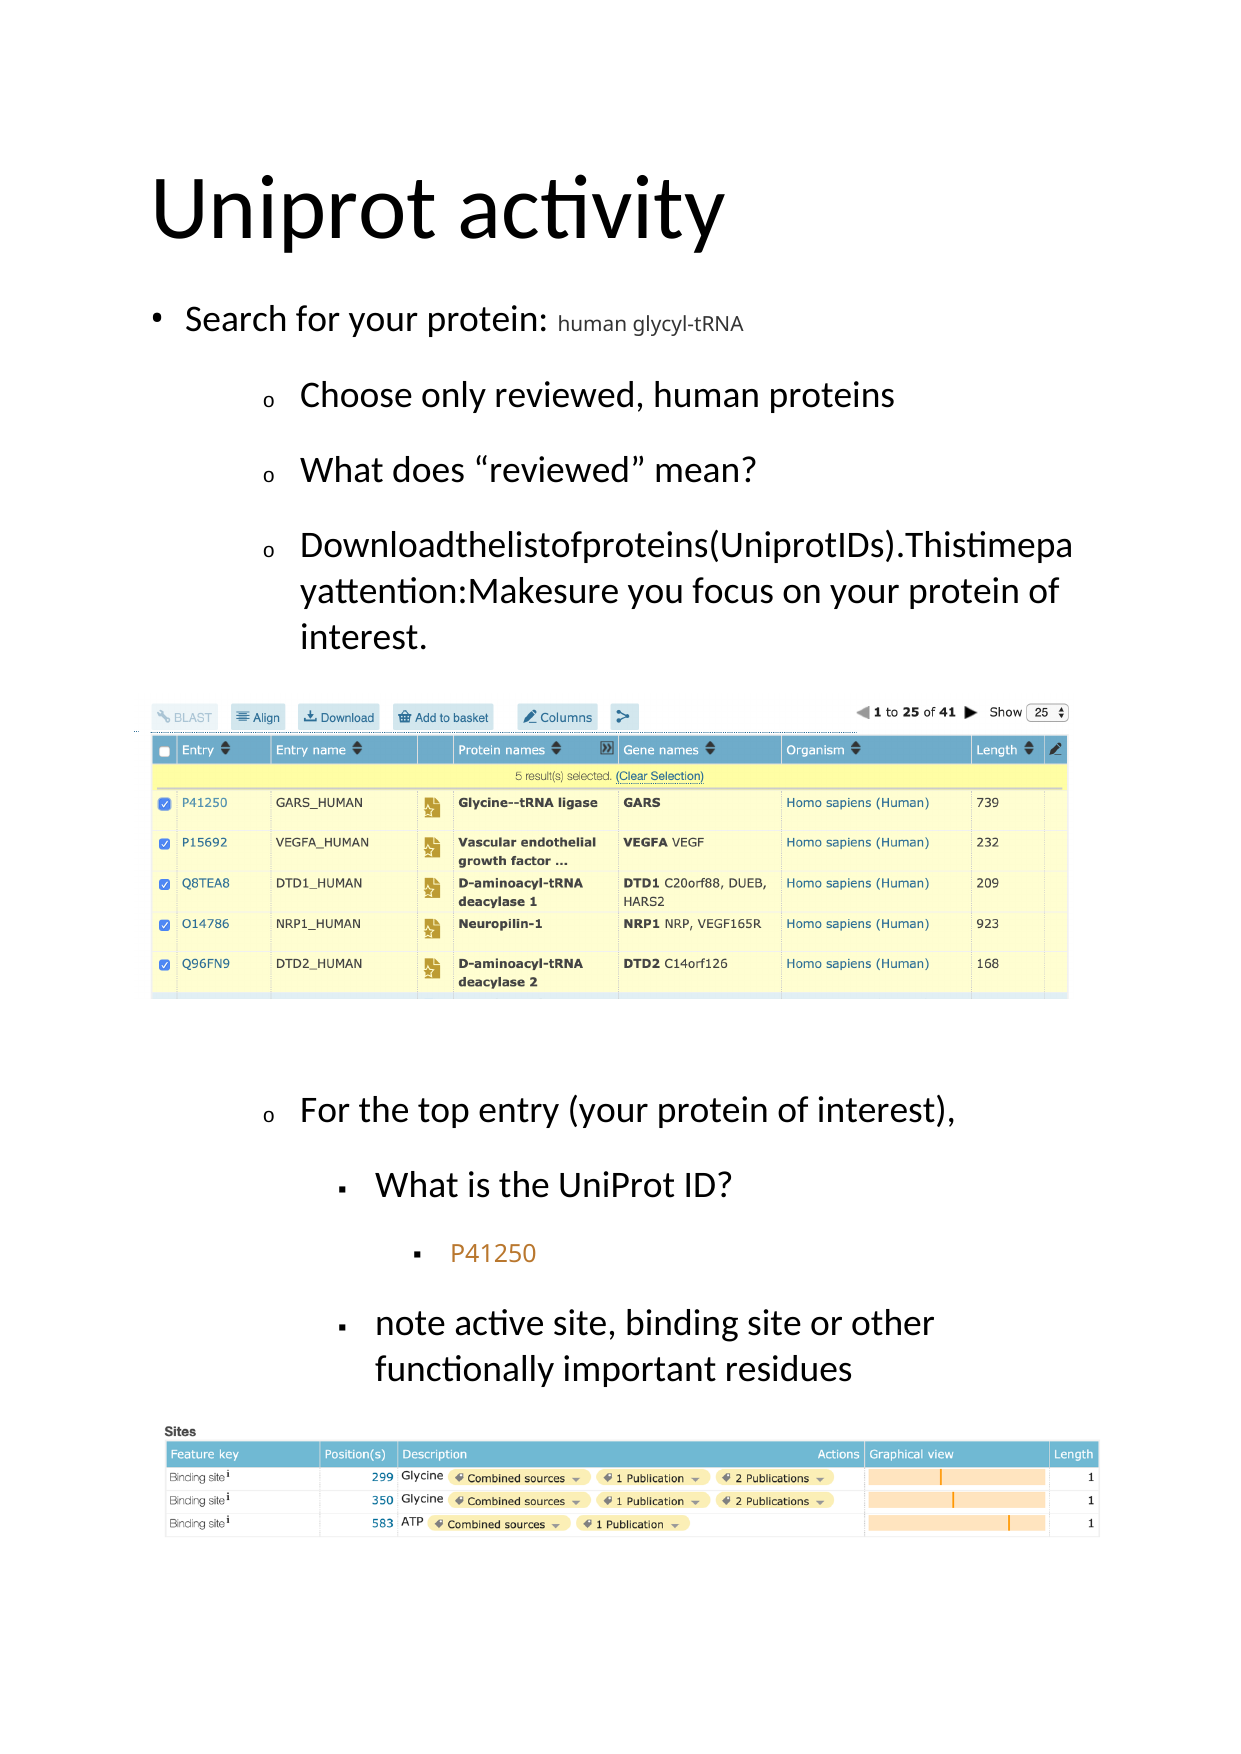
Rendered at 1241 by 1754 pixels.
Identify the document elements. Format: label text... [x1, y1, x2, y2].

list P41250 [412, 1236, 1090, 1270]
picture [161, 1418, 1101, 1544]
text Uniprot activity [150, 150, 1090, 262]
list Downloadthelistofproteins(UniprotIDs).Thistimepayattention:Makesure you focus on your protein of interest. [262, 521, 1090, 659]
picture [133, 693, 1074, 999]
text • Search for your protein: human glycyl-tRNA [150, 291, 1090, 342]
list note active site, binding site or other functionally important residues [337, 1299, 1090, 1391]
list What is the UniProt ID? [337, 1161, 1090, 1206]
list Choose only reviewed, human proteins [262, 371, 1090, 417]
list What does “reviewed” mean? [262, 446, 1090, 492]
list For the top entry (your protein of interest), [262, 1086, 1090, 1131]
